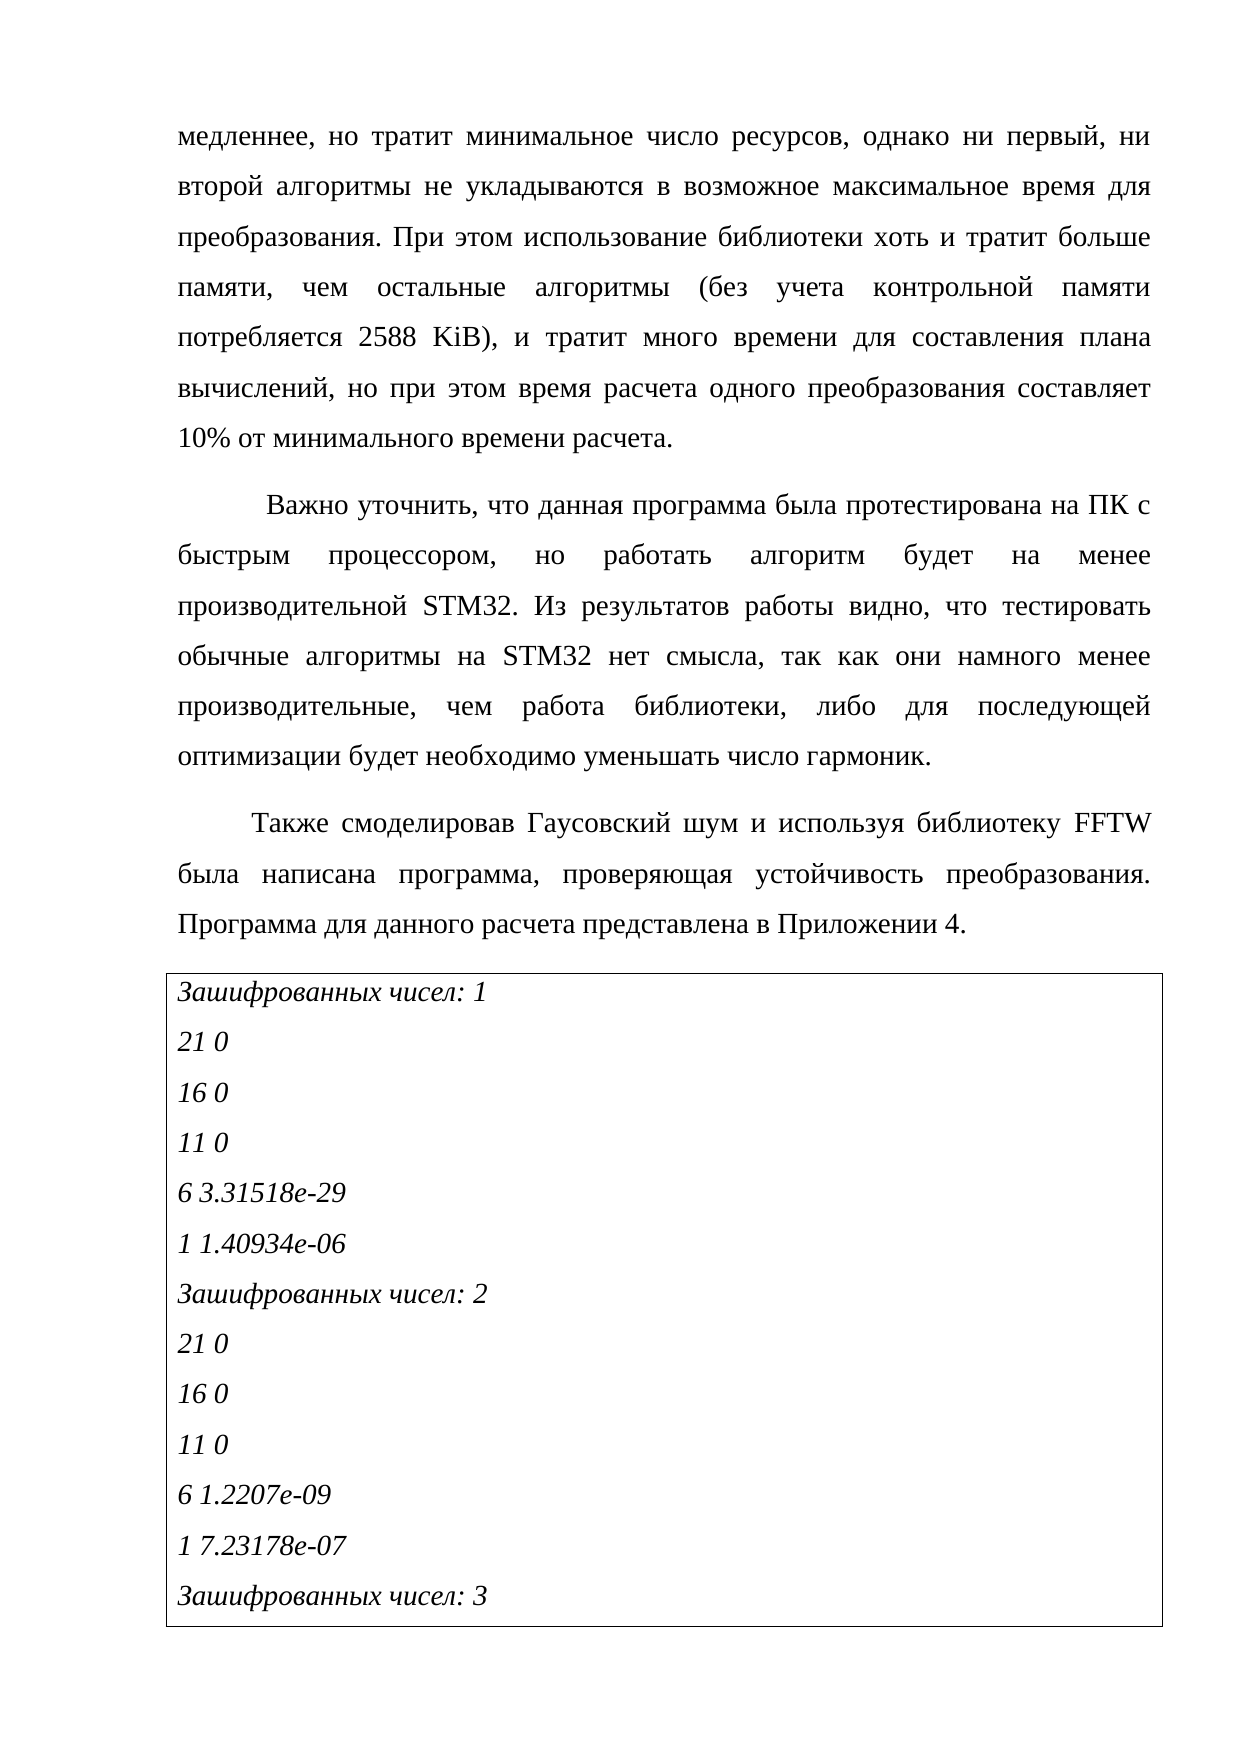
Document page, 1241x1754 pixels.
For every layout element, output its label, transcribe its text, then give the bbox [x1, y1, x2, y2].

text Также смоделировав Гаусовский шум и используя библиотеку FFTW была написана программа, проверяющая устойчивость преобразования. Программа для данного расчета представлена в Приложении 4. [177, 806, 1152, 940]
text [177, 118, 1152, 453]
text Важно уточнить, что данная программа была протестирована на ПК с быстрым процессором, но работать алгоритм будет на менее производительной STM32. Из результатов работы видно, что тестировать обычные алгоритмы на STM32 нет смысла, так как они намного менее производительные, чем работа библиотеки, либо для последующей оптимизации будет необходимо уменьшать число гармоник. [177, 487, 1152, 772]
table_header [167, 974, 1162, 1626]
